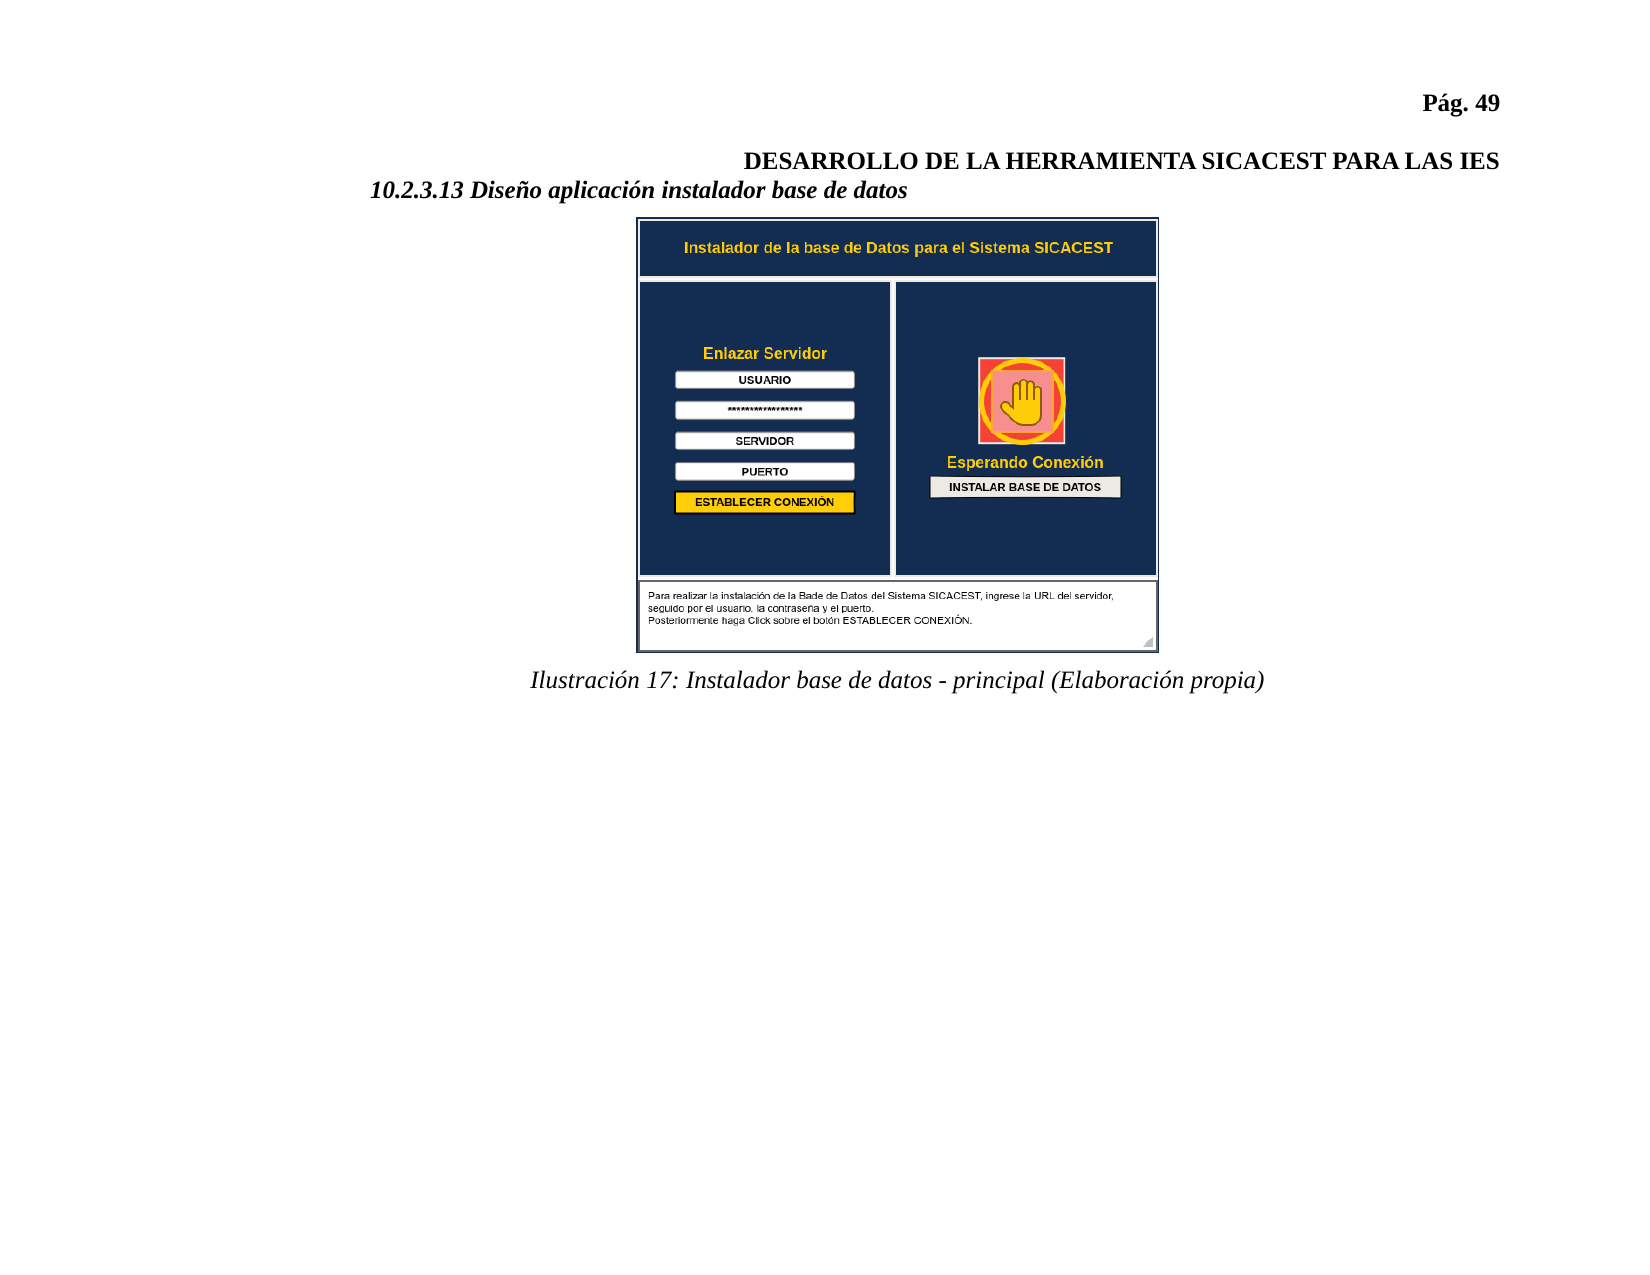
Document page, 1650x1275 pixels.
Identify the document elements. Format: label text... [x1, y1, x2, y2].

subtitle 10.2.3.13 Diseño aplicación instalador base de datos [295, 175, 1500, 203]
picture [636, 217, 1159, 653]
